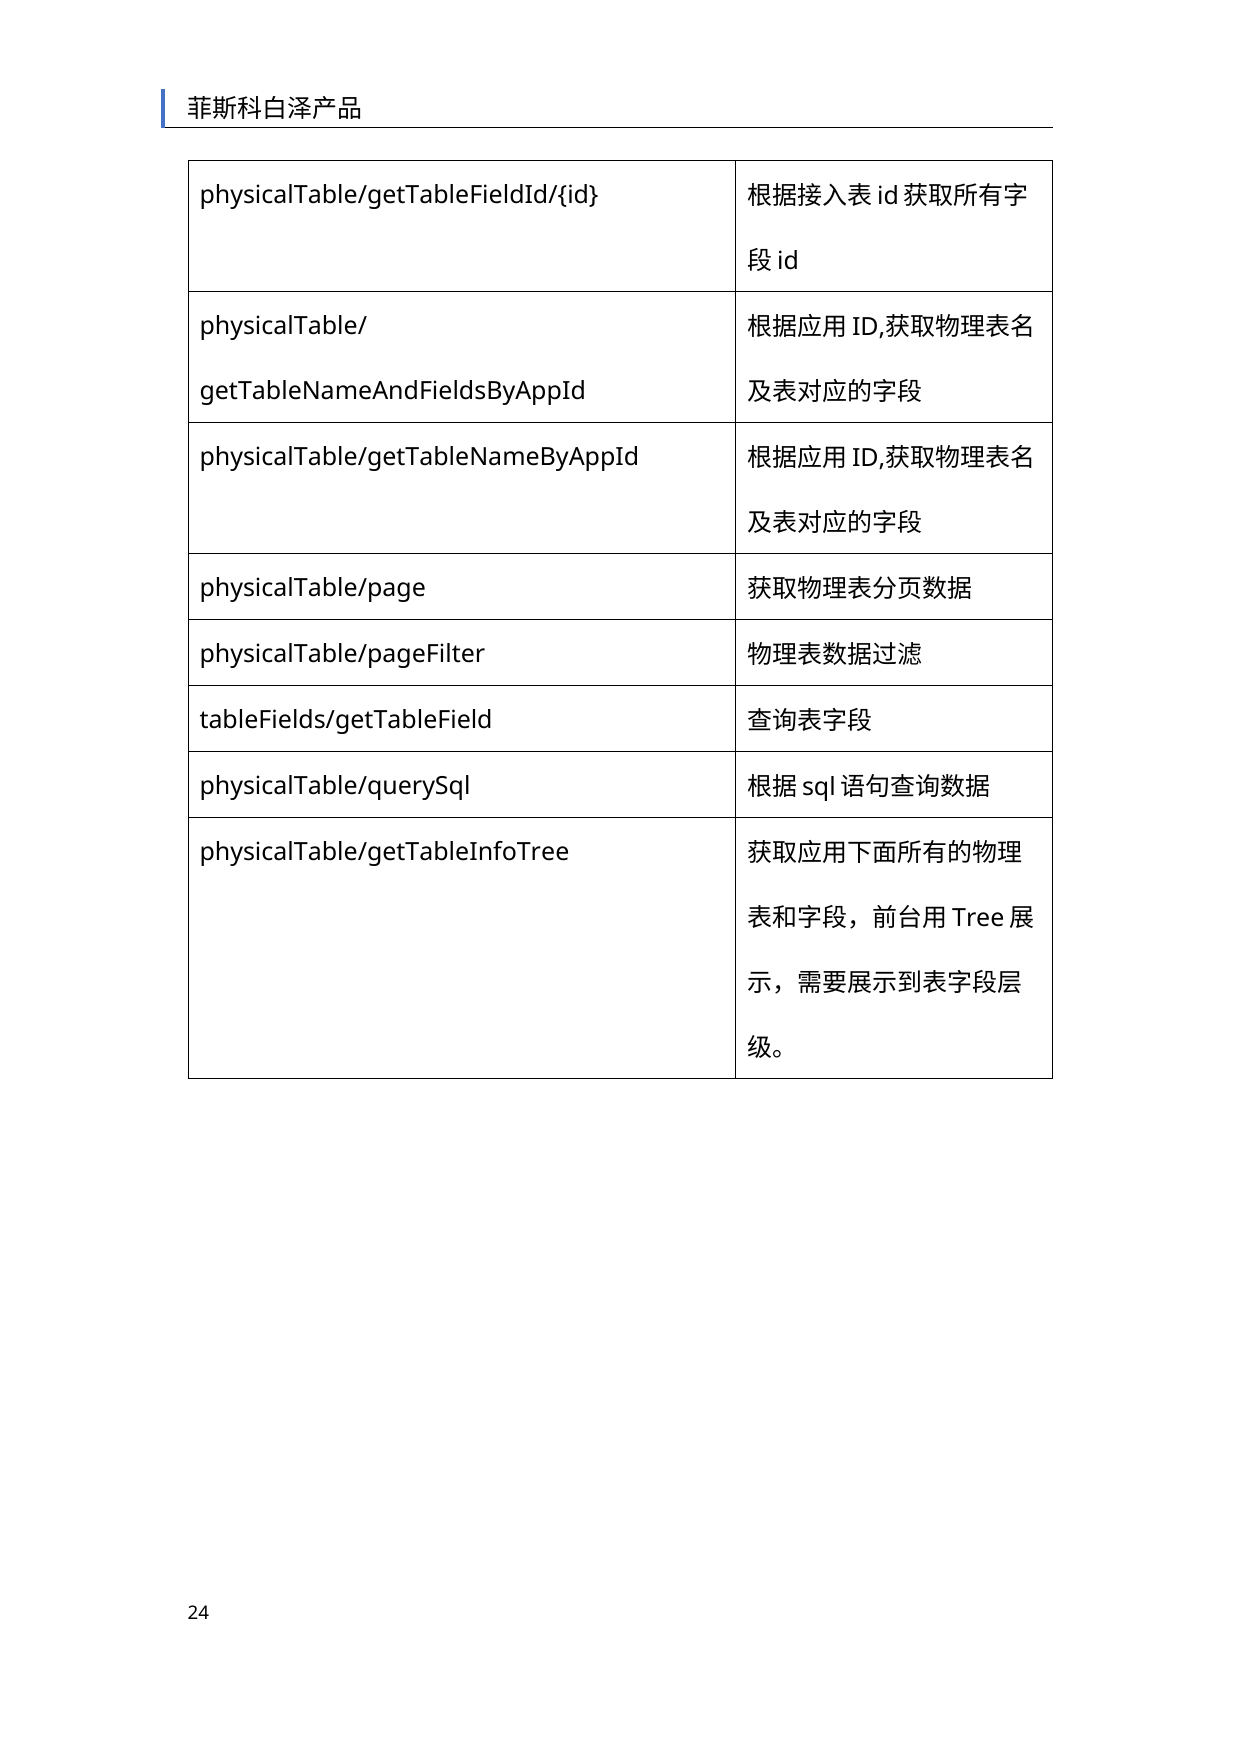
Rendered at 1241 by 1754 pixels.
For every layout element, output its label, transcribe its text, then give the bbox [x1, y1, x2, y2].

table_cell 物理表数据过滤 [736, 620, 1052, 685]
table_cell 获取应用下面所有的物理表和字段，前台用Tree展示，需要展示到表字段层级。 [736, 818, 1052, 1078]
table_cell physicalTable/getTableFieldId/{id} [189, 161, 735, 291]
table_cell physicalTable/getTableNameByAppId [189, 423, 735, 553]
table_cell 根据接入表id获取所有字段id [736, 161, 1052, 291]
table_cell physicalTable/querySql [189, 752, 735, 817]
table_cell physicalTable/getTableInfoTree [189, 818, 735, 1078]
table_cell 根据应用ID,获取物理表名及表对应的字段 [736, 423, 1052, 553]
table_cell physicalTable/page [189, 554, 735, 619]
table_cell physicalTable/pageFilter [189, 620, 735, 685]
table_cell 查询表字段 [736, 686, 1052, 751]
table_cell 根据sql语句查询数据 [736, 752, 1052, 817]
table_cell physicalTable/getTableNameAndFieldsByAppId [189, 292, 735, 422]
table_cell tableFields/getTableField [189, 686, 735, 751]
table_cell 获取物理表分页数据 [736, 554, 1052, 619]
table_cell 根据应用ID,获取物理表名及表对应的字段 [736, 292, 1052, 422]
